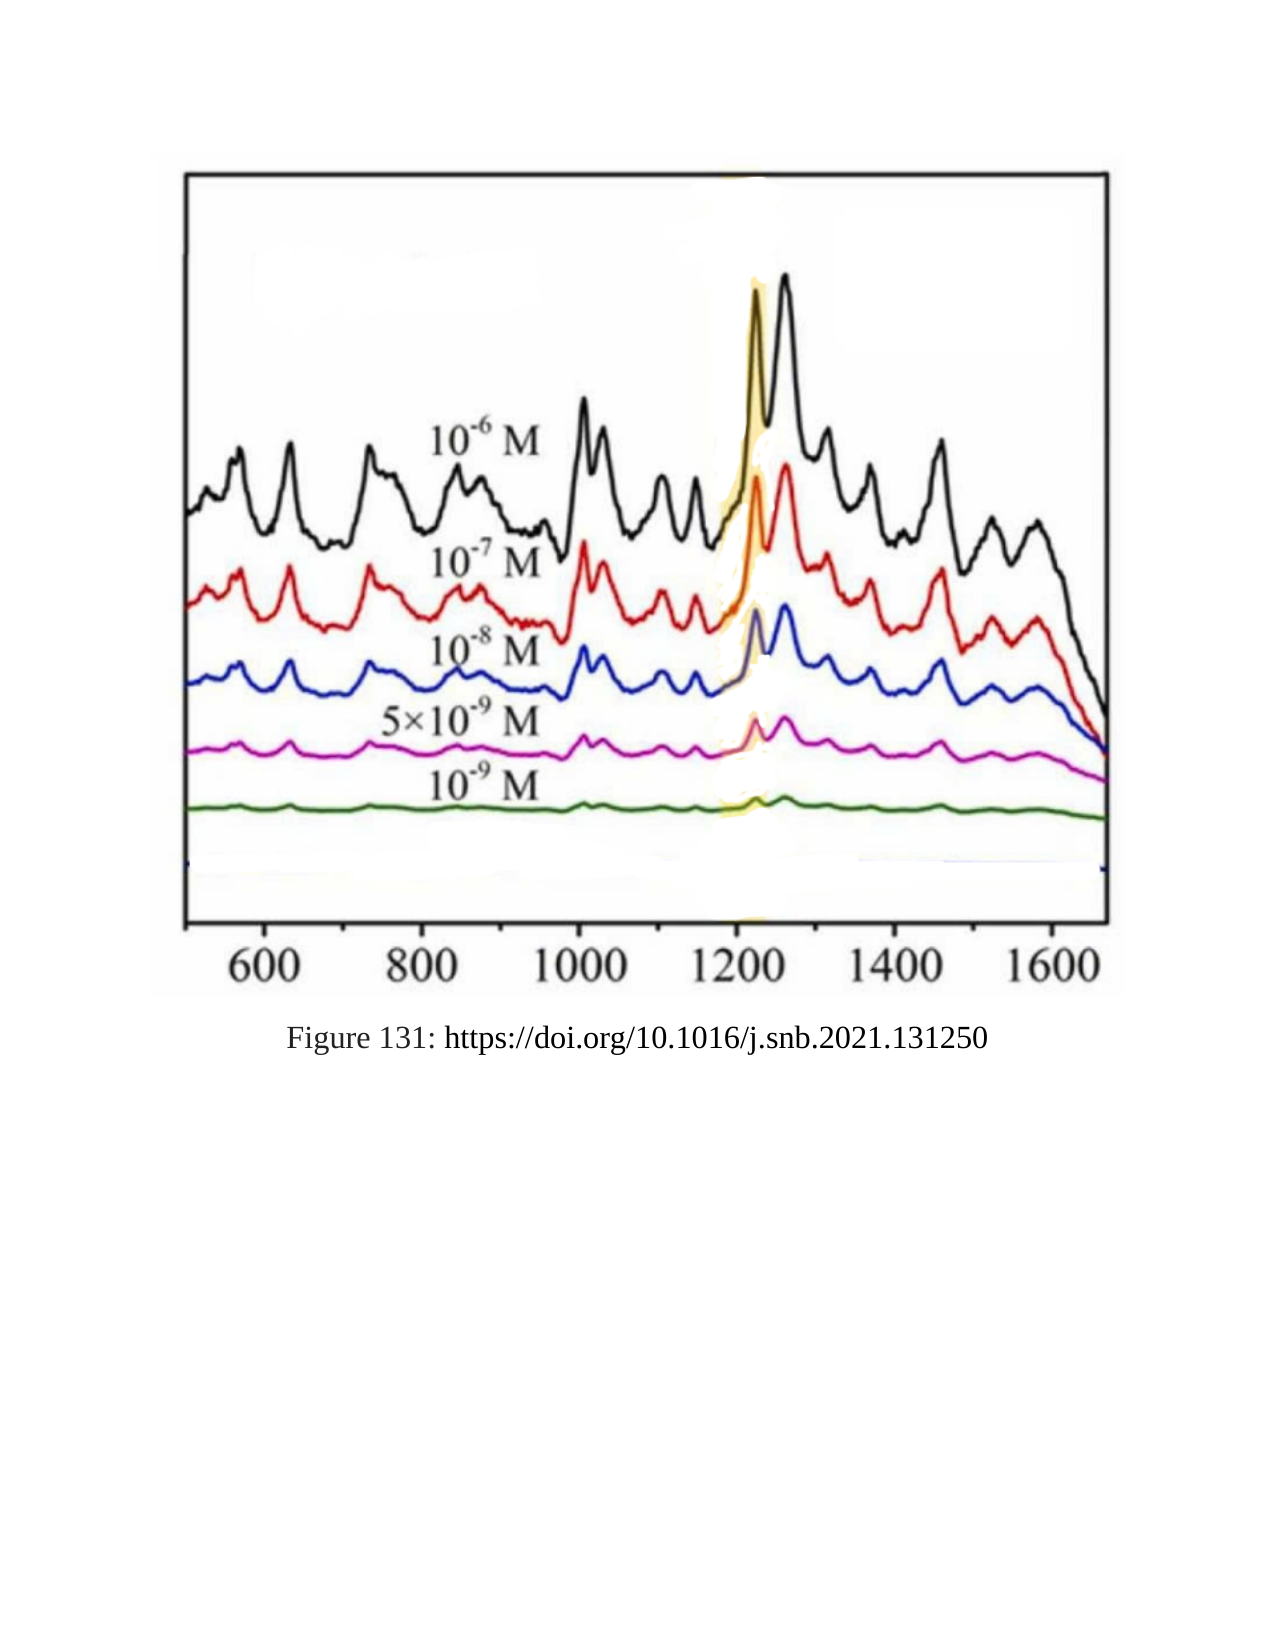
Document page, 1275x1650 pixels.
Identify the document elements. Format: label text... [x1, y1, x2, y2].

picture [150, 150, 1125, 997]
text Figure 131: https://doi.org/10.1016/j.snb.2021.131250 [150, 1019, 1125, 1056]
